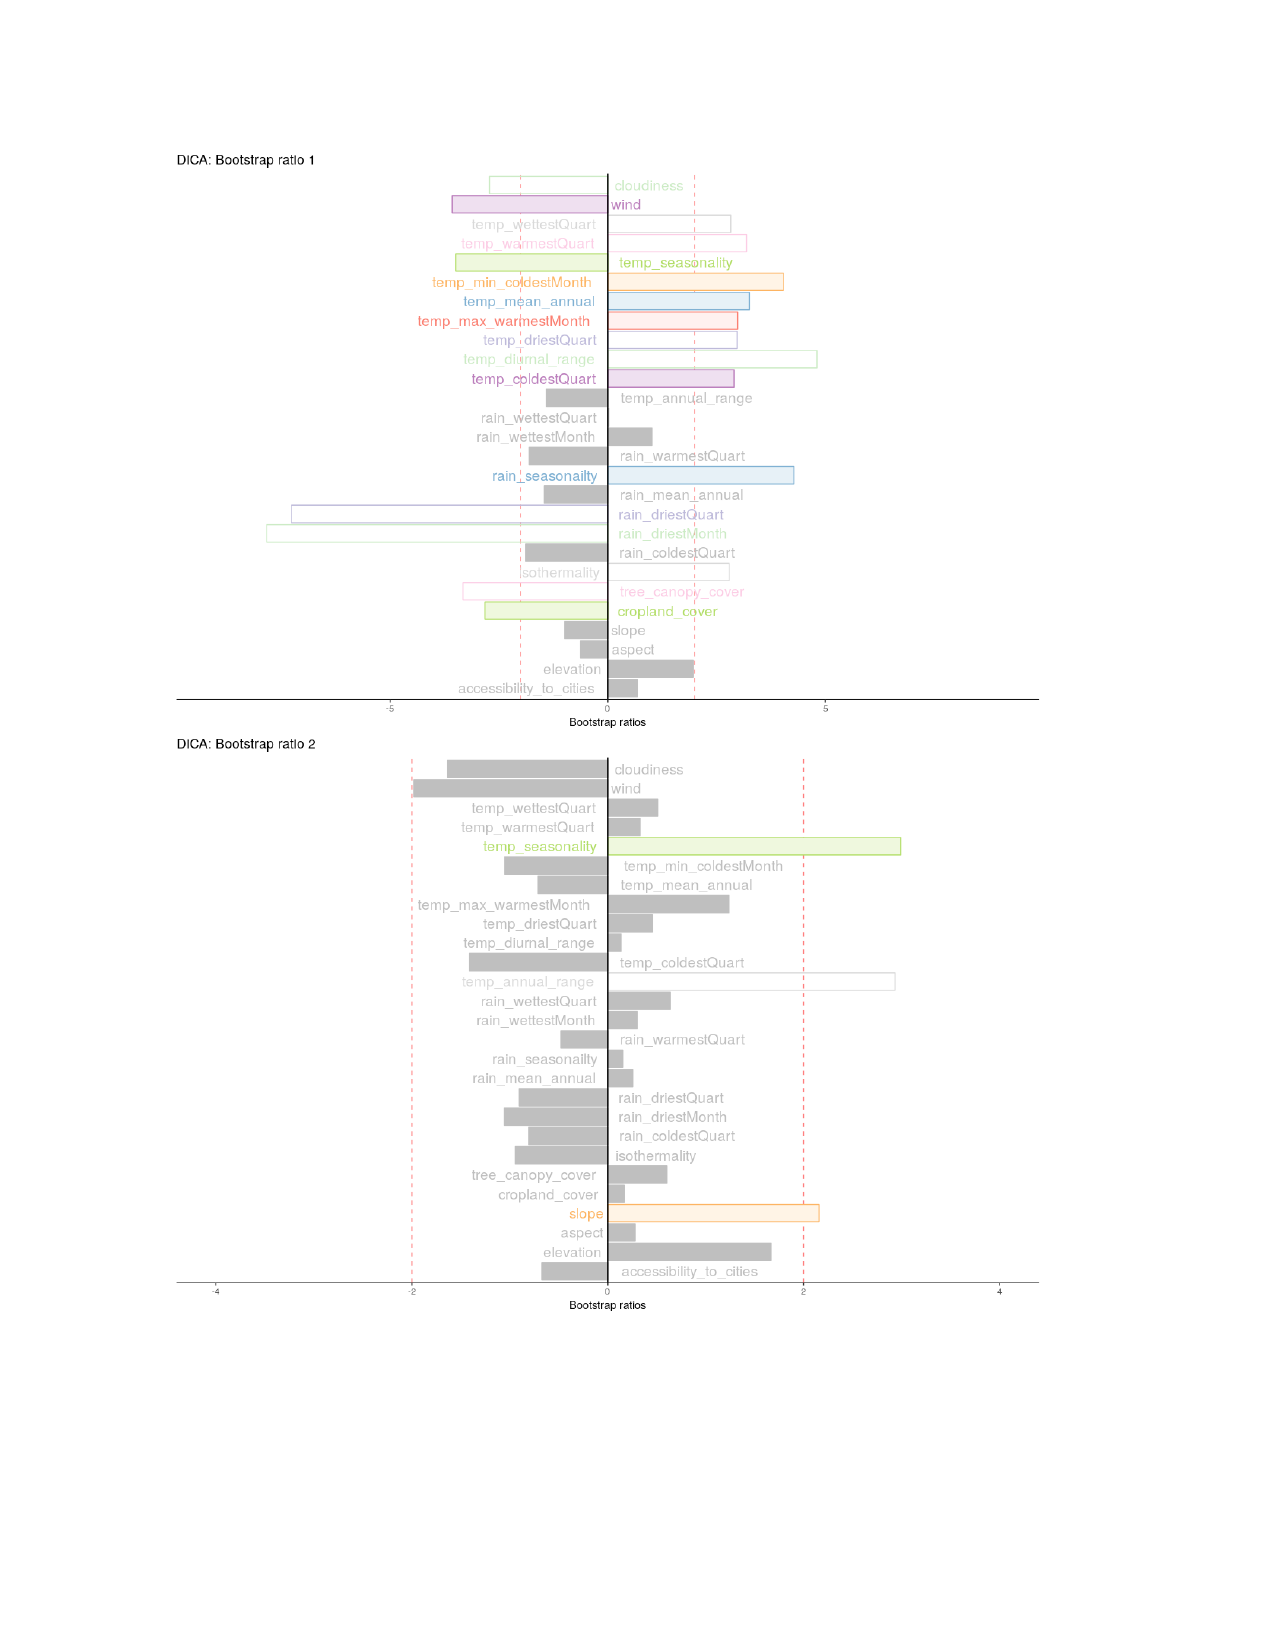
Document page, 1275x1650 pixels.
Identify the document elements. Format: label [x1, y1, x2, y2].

picture [168, 150, 1044, 1317]
